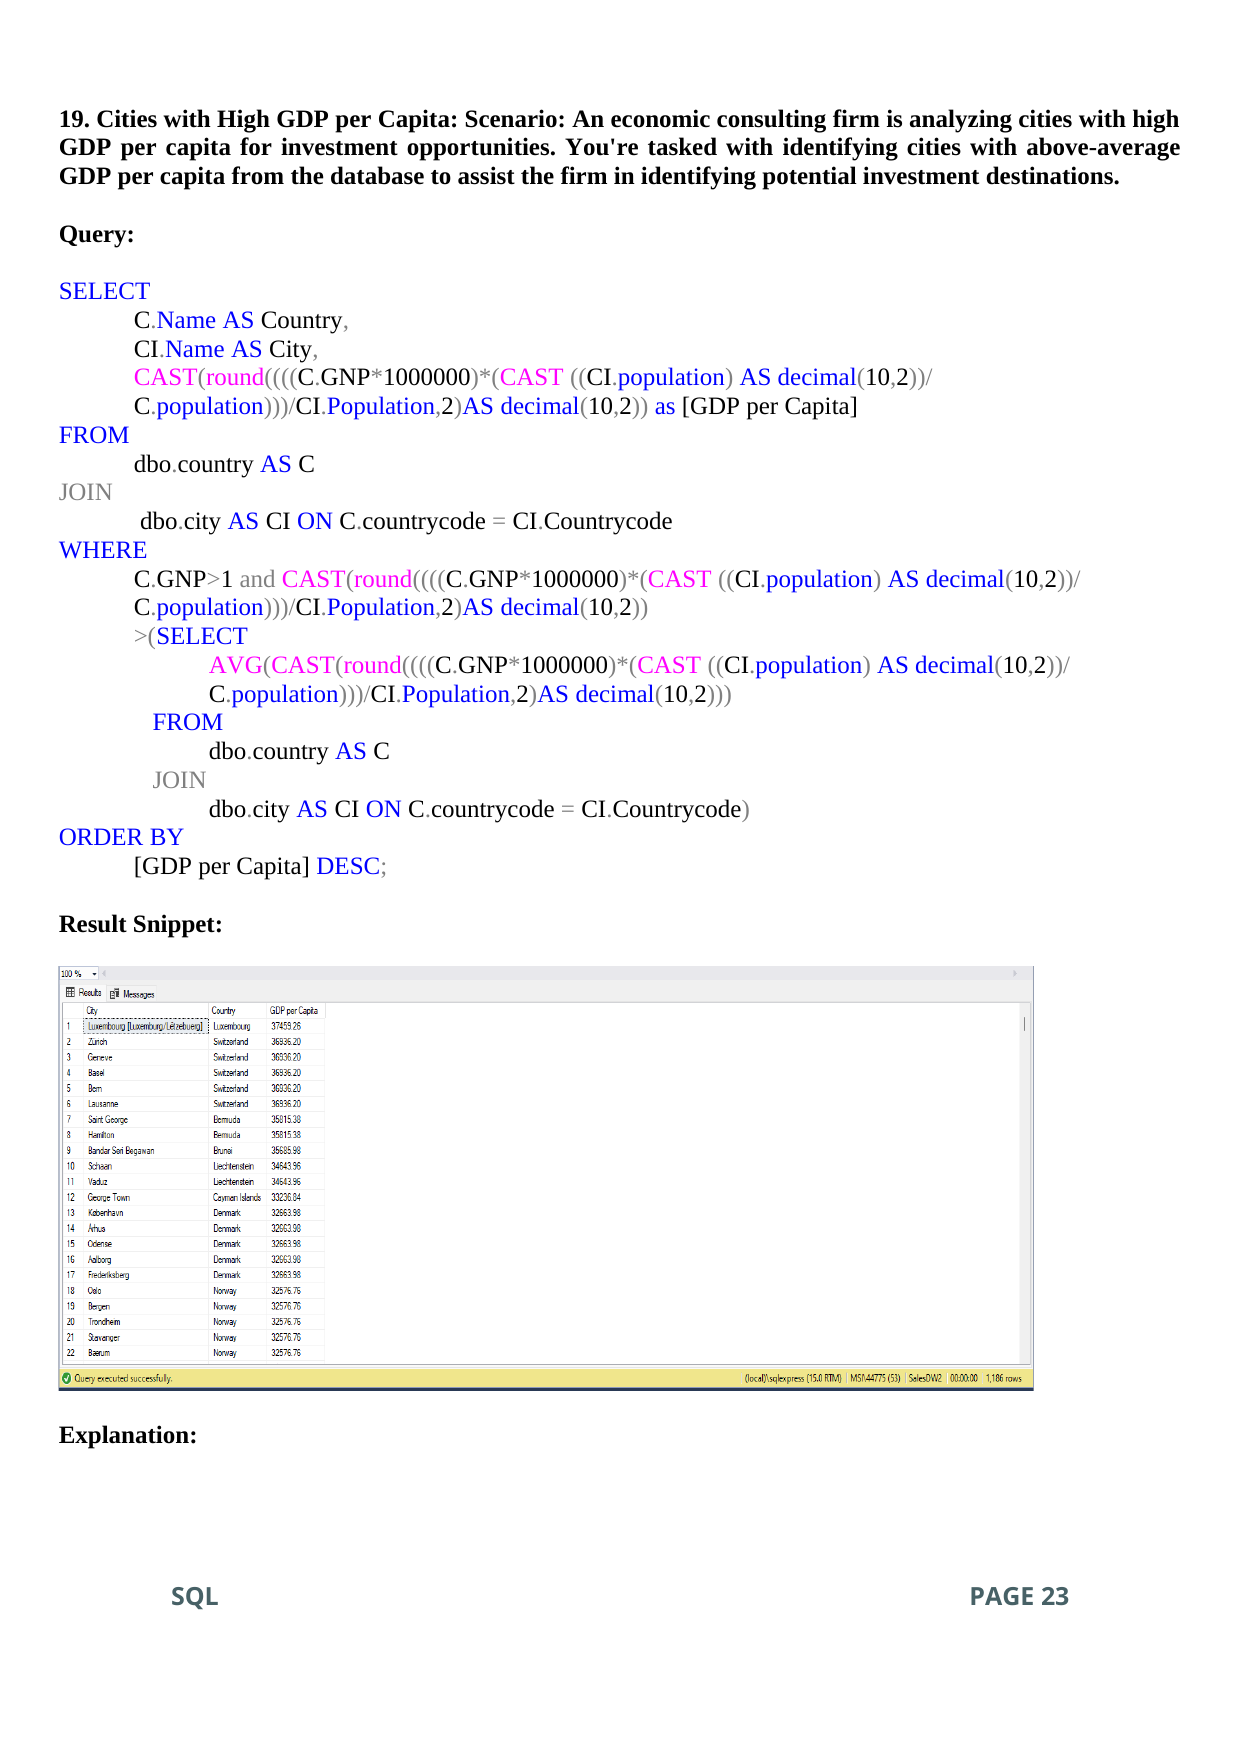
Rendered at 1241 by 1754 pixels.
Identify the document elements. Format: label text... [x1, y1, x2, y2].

text FROM [58, 420, 1182, 449]
picture [58, 966, 1034, 1391]
text dbo.country AS C [58, 449, 1182, 477]
text [GDP per Capita] DESC; [58, 851, 1182, 880]
text ORDER BY [58, 822, 1182, 851]
text CAST(round((((C.GNP*1000000)*(CAST ((CI.population) AS decimal(10,2))/ C.population)))/CI.Population,2)AS decimal(10,2)) as [GDP per Capita] [133, 362, 1182, 420]
text Result Snippet: [58, 909, 1182, 937]
text dbo.city AS CI ON C.countrycode = CI.Countrycode) [58, 794, 1182, 822]
text Explanation: [58, 1420, 1182, 1448]
text >(SELECT [133, 621, 1182, 650]
text AVG(CAST(round((((C.GNP*1000000)*(CAST ((CI.population) AS decimal(10,2))/ C.population)))/CI.Population,2)AS decimal(10,2))) [208, 650, 1182, 707]
text WHERE [58, 535, 1182, 564]
text dbo.city AS CI ON C.countrycode = CI.Countrycode [58, 506, 1182, 535]
text Query: [58, 219, 1182, 247]
text JOIN [58, 477, 1182, 506]
text 19. Cities with High GDP per Capita: Scenario: An economic consulting firm is analyzing cities with high GDP per capita for investment opportunities. You're tasked with identifying cities with above-average GDP per capita from the database to assist the firm in identifying potential investment destinations. [58, 104, 1182, 190]
text FROM [58, 707, 1182, 736]
text C.GNP>1 and CAST(round((((C.GNP*1000000)*(CAST ((CI.population) AS decimal(10,2))/ C.population)))/CI.Population,2)AS decimal(10,2)) [133, 564, 1182, 621]
text JOIN [58, 765, 1182, 794]
text C.Name AS Country, [58, 305, 1182, 334]
text CI.Name AS City, [58, 334, 1182, 362]
text dbo.country AS C [58, 736, 1182, 765]
text SELECT [58, 276, 1182, 305]
